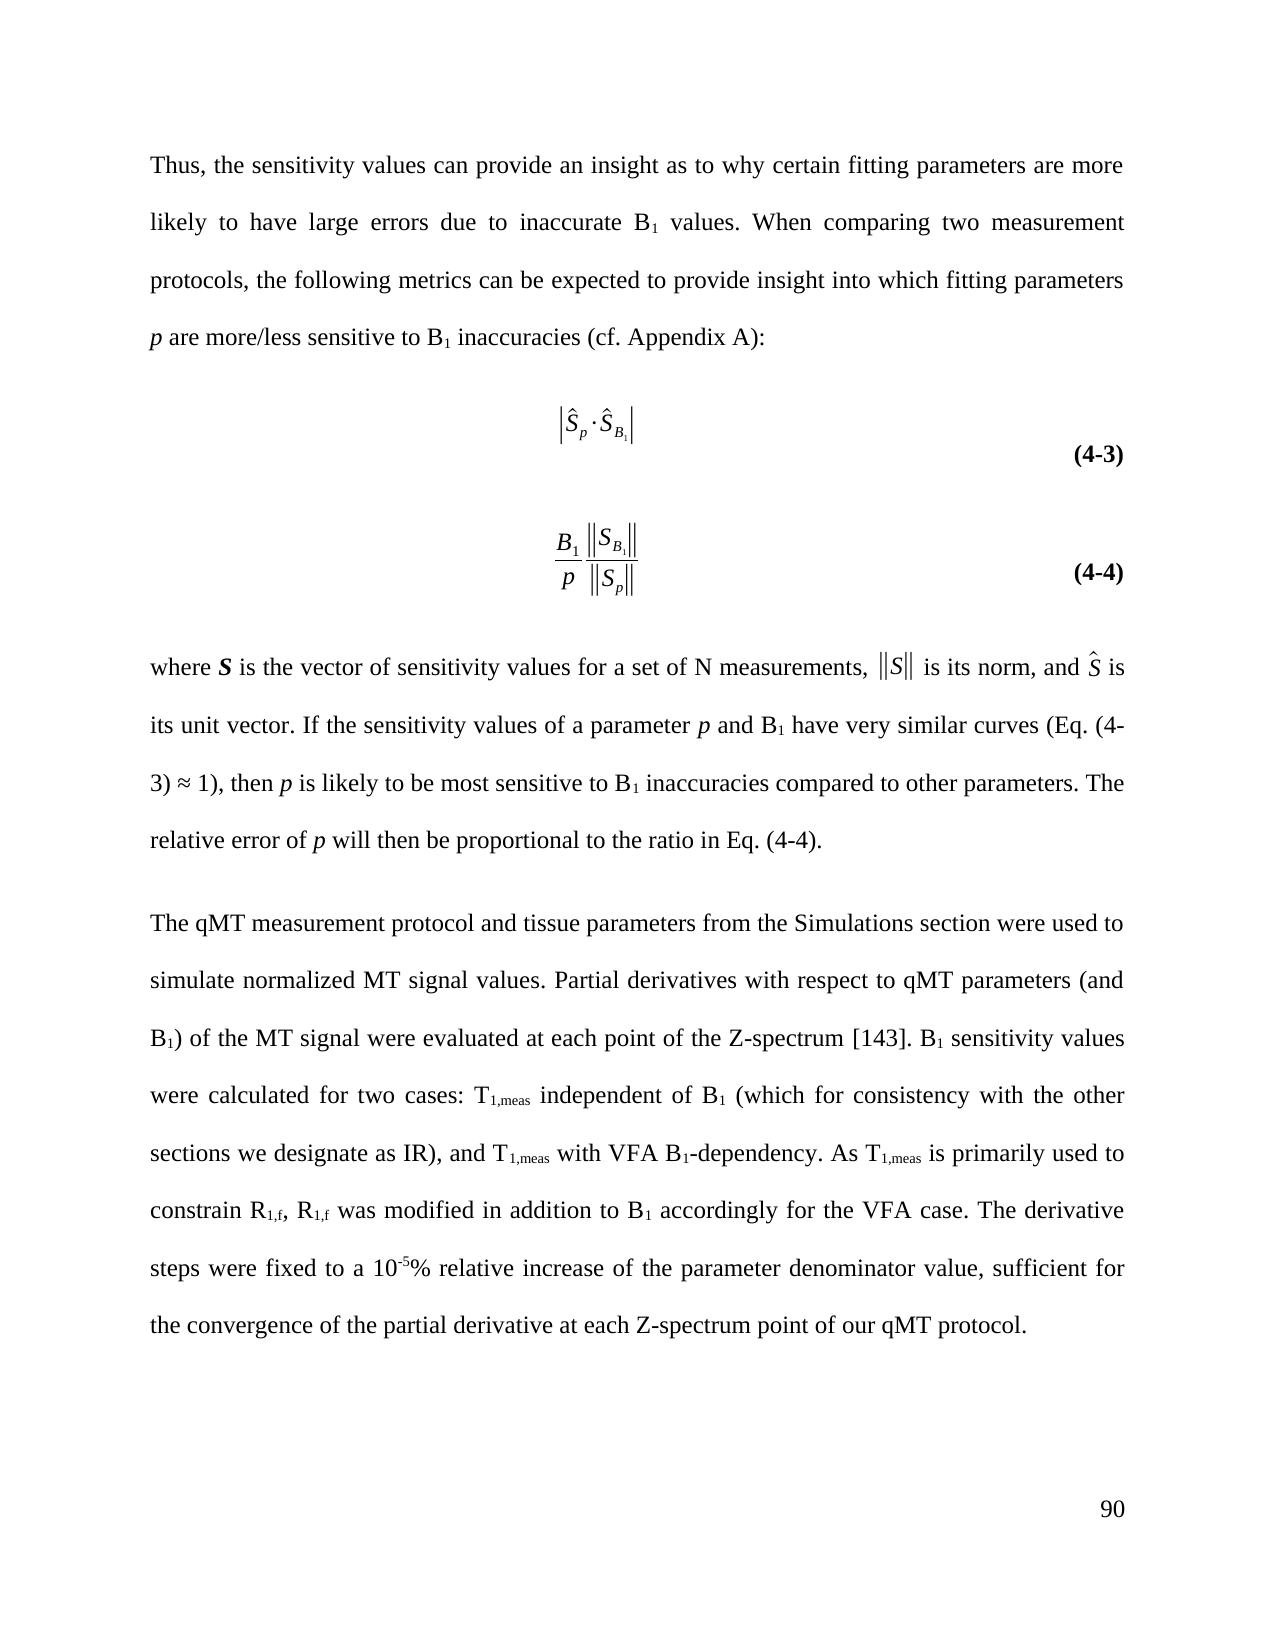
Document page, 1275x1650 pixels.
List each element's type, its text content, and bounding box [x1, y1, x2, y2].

table_cell (4-4) [1043, 522, 1135, 651]
text where S is the vector of sensitivity values for a set of N measurements, is its norm, and is its unit vector. If the sensitivity values of a parameter p and B1 have very similar curves (Eq. (4-3) ≈ 1), then p is likely to be most sensitive to B1 inaccuracies compared to other parameters. The relative error of p will then be proportional to the ratio in Eq. (4-4). [150, 651, 1125, 854]
text The qMT measurement protocol and tissue parameters from the Simulations section were used to simulate normalized MT signal values. Partial derivatives with respect to qMT parameters (and B1) of the MT signal were evaluated at each point of the Z-spectrum [143]. B1 sensitivity values were calculated for two cases: T1,meas independent of B1 (which for consistency with the other sections we designate as IR), and T1,meas with VFA B1-dependency. As T1,meas is primarily used to constrain R1,f, R1,f was modified in addition to B1 accordingly for the VFA case. The derivative steps were fixed to a 10-5% relative increase of the parameter denominator value, sufficient for the convergence of the partial derivative at each Z-spectrum point of our qMT protocol. [150, 908, 1125, 1339]
text Thus, the sensitivity values can provide an insight as to why certain fitting parameters are more likely to have large errors due to inaccurate B1 values. When comparing two measurement protocols, the following metrics can be expected to provide insight into which fitting parameters p are more/less sensitive to B1 inaccuracies (cf. Appendix A): [150, 150, 1125, 351]
table_cell [150, 522, 1043, 651]
table_header (4-3) [1043, 405, 1135, 522]
table_header [150, 405, 1043, 522]
